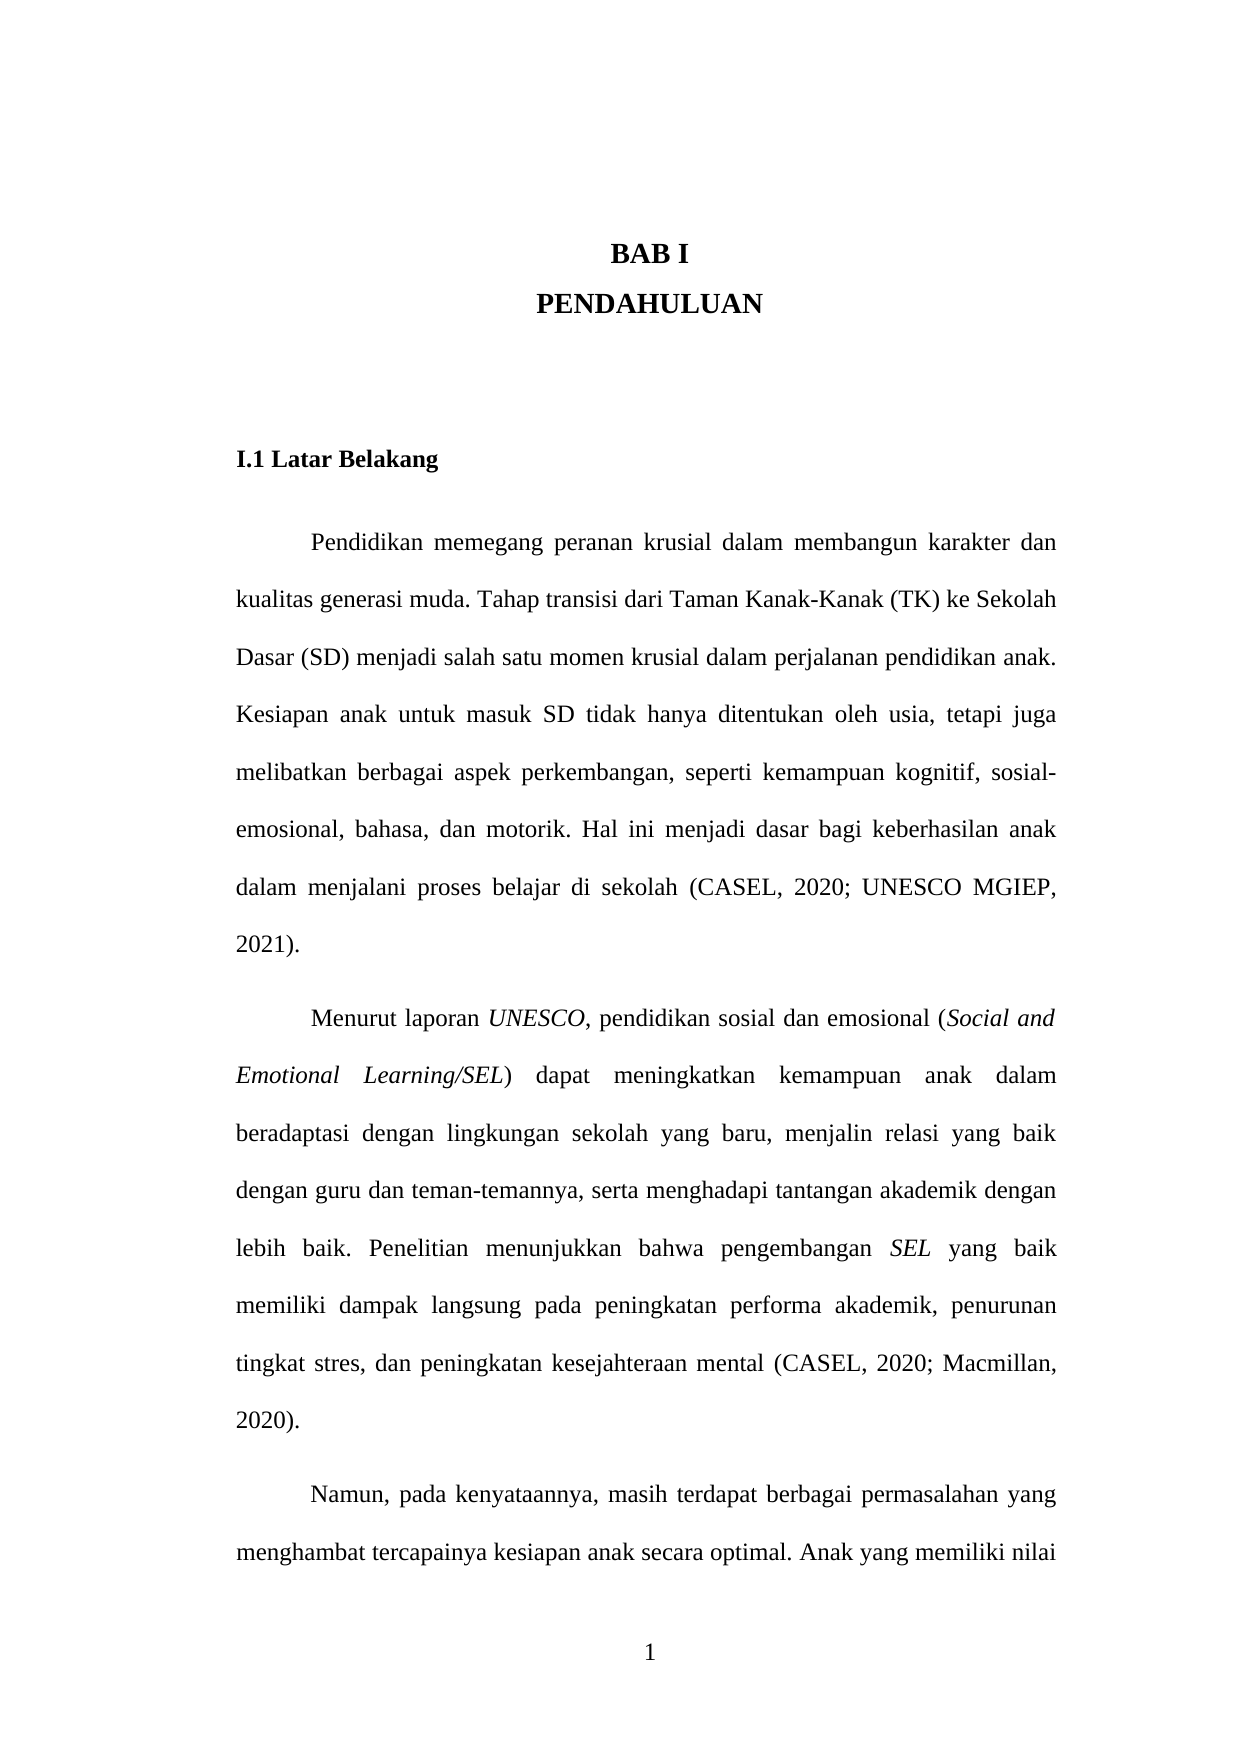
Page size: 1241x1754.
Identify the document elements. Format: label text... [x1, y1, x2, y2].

subtitle Latar Belakang [236, 444, 1063, 473]
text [236, 1479, 1057, 1566]
text Pendidikan memegang peranan krusial dalam membangun karakter dan kualitas generasi muda. Tahap transisi dari Taman Kanak-Kanak (TK) ke Sekolah Dasar (SD) menjadi salah satu momen krusial dalam perjalanan pendidikan anak. Kesiapan anak untuk masuk SD tidak hanya ditentukan oleh usia, tetapi juga melibatkan berbagai aspek perkembangan, seperti kemampuan kognitif, sosial-emosional, bahasa, dan motorik. Hal ini menjadi dasar bagi keberhasilan anak dalam menjalani proses belajar di sekolah . [236, 527, 1057, 958]
subtitle PENDAHULUAN [236, 236, 1063, 320]
text Menurut laporan UNESCO, pendidikan sosial dan emosional (Social and Emotional Learning/SEL) dapat meningkatkan kemampuan anak dalam beradaptasi dengan lingkungan sekolah yang baru, menjalin relasi yang baik dengan guru dan teman-temannya, serta menghadapi tantangan akademik dengan lebih baik. Penelitian menunjukkan bahwa pengembangan SEL yang baik memiliki dampak langsung pada peningkatan performa akademik, penurunan tingkat stres, dan peningkatan kesejahteraan mental . [236, 1003, 1057, 1434]
